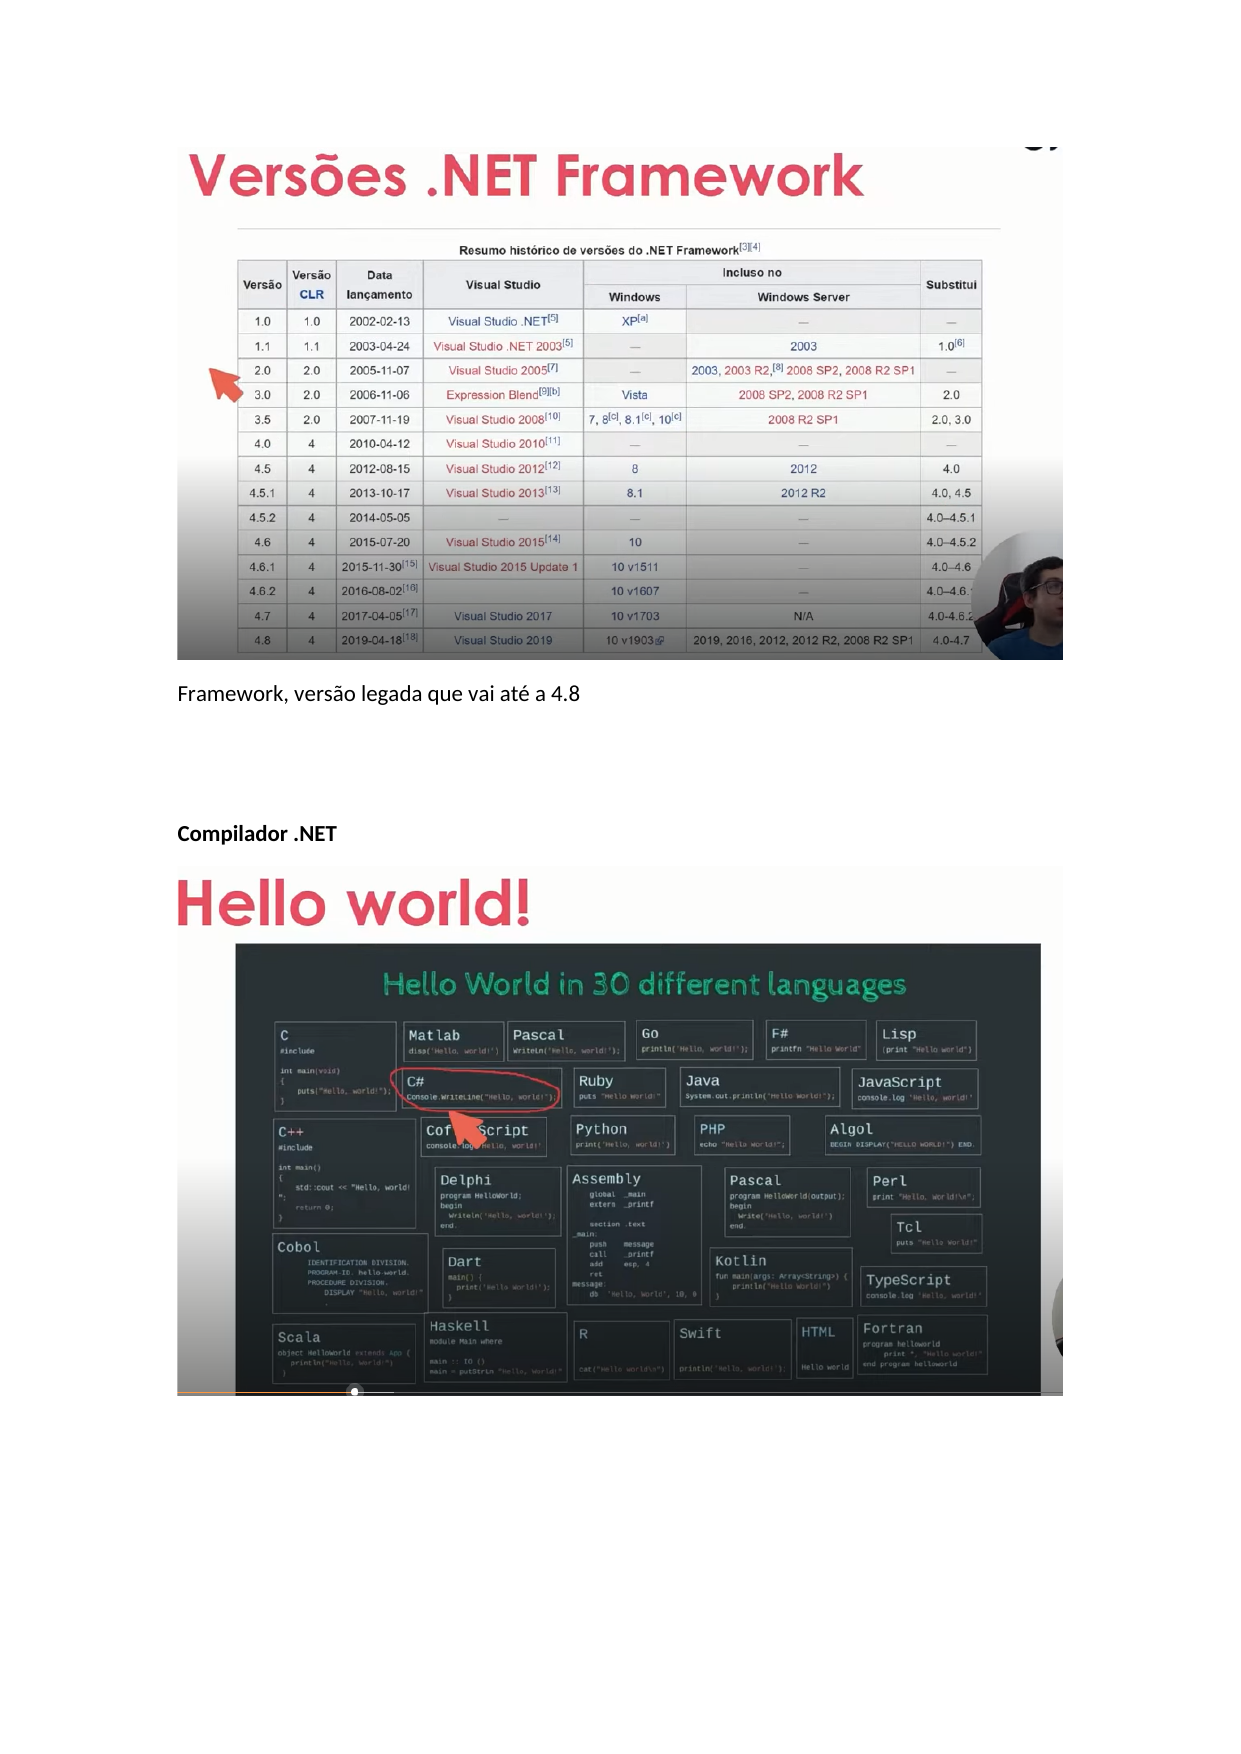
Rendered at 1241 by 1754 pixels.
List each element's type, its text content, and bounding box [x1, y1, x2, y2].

picture [177, 147, 1063, 660]
text Compilador .NET [177, 819, 1063, 847]
text Framework, versão legada que vai até a 4.8 [177, 679, 1063, 707]
picture [177, 866, 1063, 1396]
